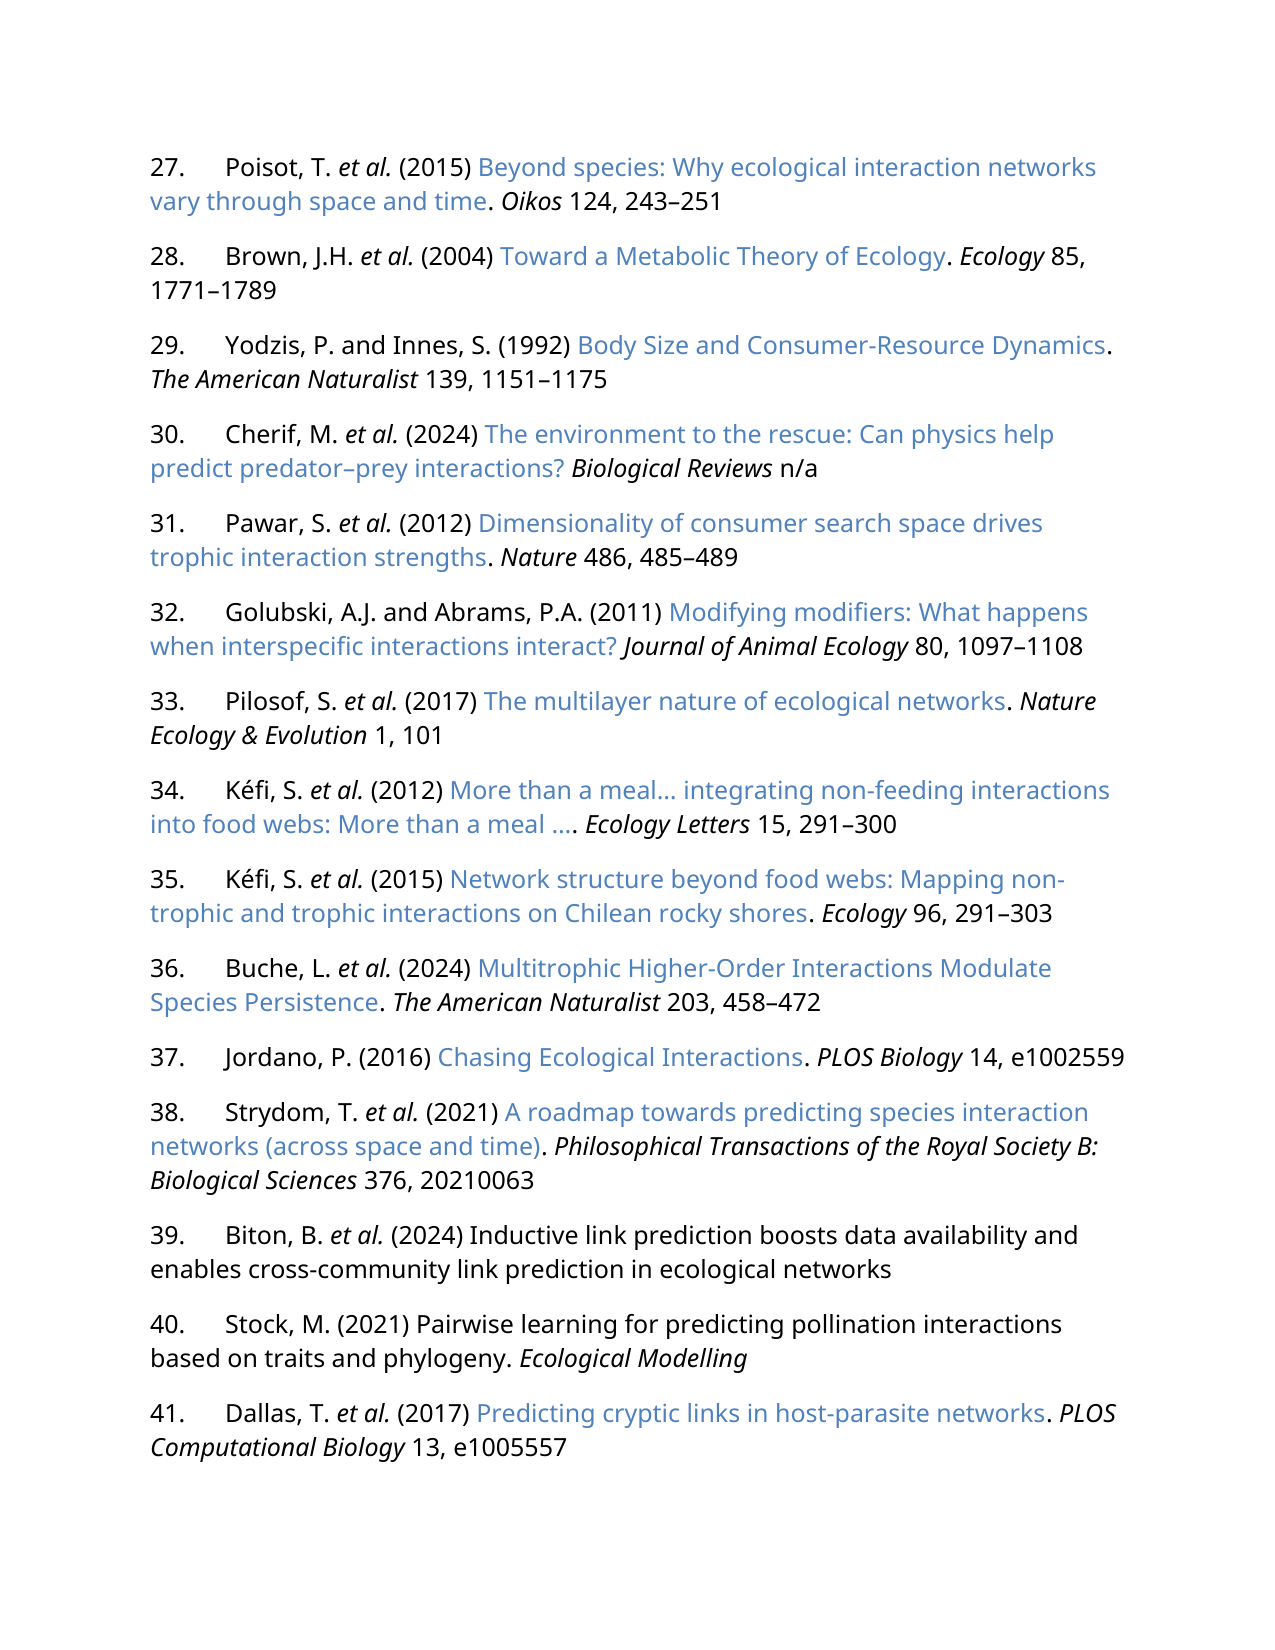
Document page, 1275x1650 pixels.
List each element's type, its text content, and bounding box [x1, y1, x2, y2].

text 30. Cherif, M. et al. (2024) The environment to the rescue: Can physics help predict predator–prey interactions? Biological Reviews n/a [150, 417, 1125, 485]
text 38. Strydom, T. et al. (2021) A roadmap towards predicting species interaction networks (across space and time). Philosophical Transactions of the Royal Society B: Biological Sciences 376, 20210063 [150, 1094, 1125, 1197]
text 31. Pawar, S. et al. (2012) Dimensionality of consumer search space drives trophic interaction strengths. Nature 486, 485–489 [150, 506, 1125, 574]
text 37. Jordano, P. (2016) Chasing Ecological Interactions. PLOS Biology 14, e1002559 [150, 1039, 1125, 1074]
text 41. Dallas, T. et al. (2017) Predicting cryptic links in host-parasite networks. PLOS Computational Biology 13, e1005557 [150, 1395, 1125, 1463]
text 40. Stock, M. (2021) Pairwise learning for predicting pollination interactions based on traits and phylogeny. Ecological Modelling [150, 1306, 1125, 1374]
text 34. Kéfi, S. et al. (2012) More than a meal… integrating non-feeding interactions into food webs: More than a meal …. Ecology Letters 15, 291–300 [150, 773, 1125, 841]
text 39. Biton, B. et al. (2024) Inductive link prediction boosts data availability and enables cross-community link prediction in ecological networks [150, 1217, 1125, 1286]
text 29. Yodzis, P. and Innes, S. (1992) Body Size and Consumer-Resource Dynamics. The American Naturalist 139, 1151–1175 [150, 328, 1125, 396]
text 36. Buche, L. et al. (2024) Multitrophic Higher-Order Interactions Modulate Species Persistence. The American Naturalist 203, 458–472 [150, 951, 1125, 1019]
text 27. Poisot, T. et al. (2015) Beyond species: Why ecological interaction networks vary through space and time. Oikos 124, 243–251 [150, 150, 1125, 218]
text 33. Pilosof, S. et al. (2017) The multilayer nature of ecological networks. Nature Ecology & Evolution 1, 101 [150, 684, 1125, 752]
text 35. Kéfi, S. et al. (2015) Network structure beyond food webs: Mapping non-trophic and trophic interactions on Chilean rocky shores. Ecology 96, 291–303 [150, 862, 1125, 930]
text 28. Brown, J.H. et al. (2004) Toward a Metabolic Theory of Ecology. Ecology 85, 1771–1789 [150, 239, 1125, 307]
text 32. Golubski, A.J. and Abrams, P.A. (2011) Modifying modifiers: What happens when interspecific interactions interact? Journal of Animal Ecology 80, 1097–1108 [150, 595, 1125, 663]
